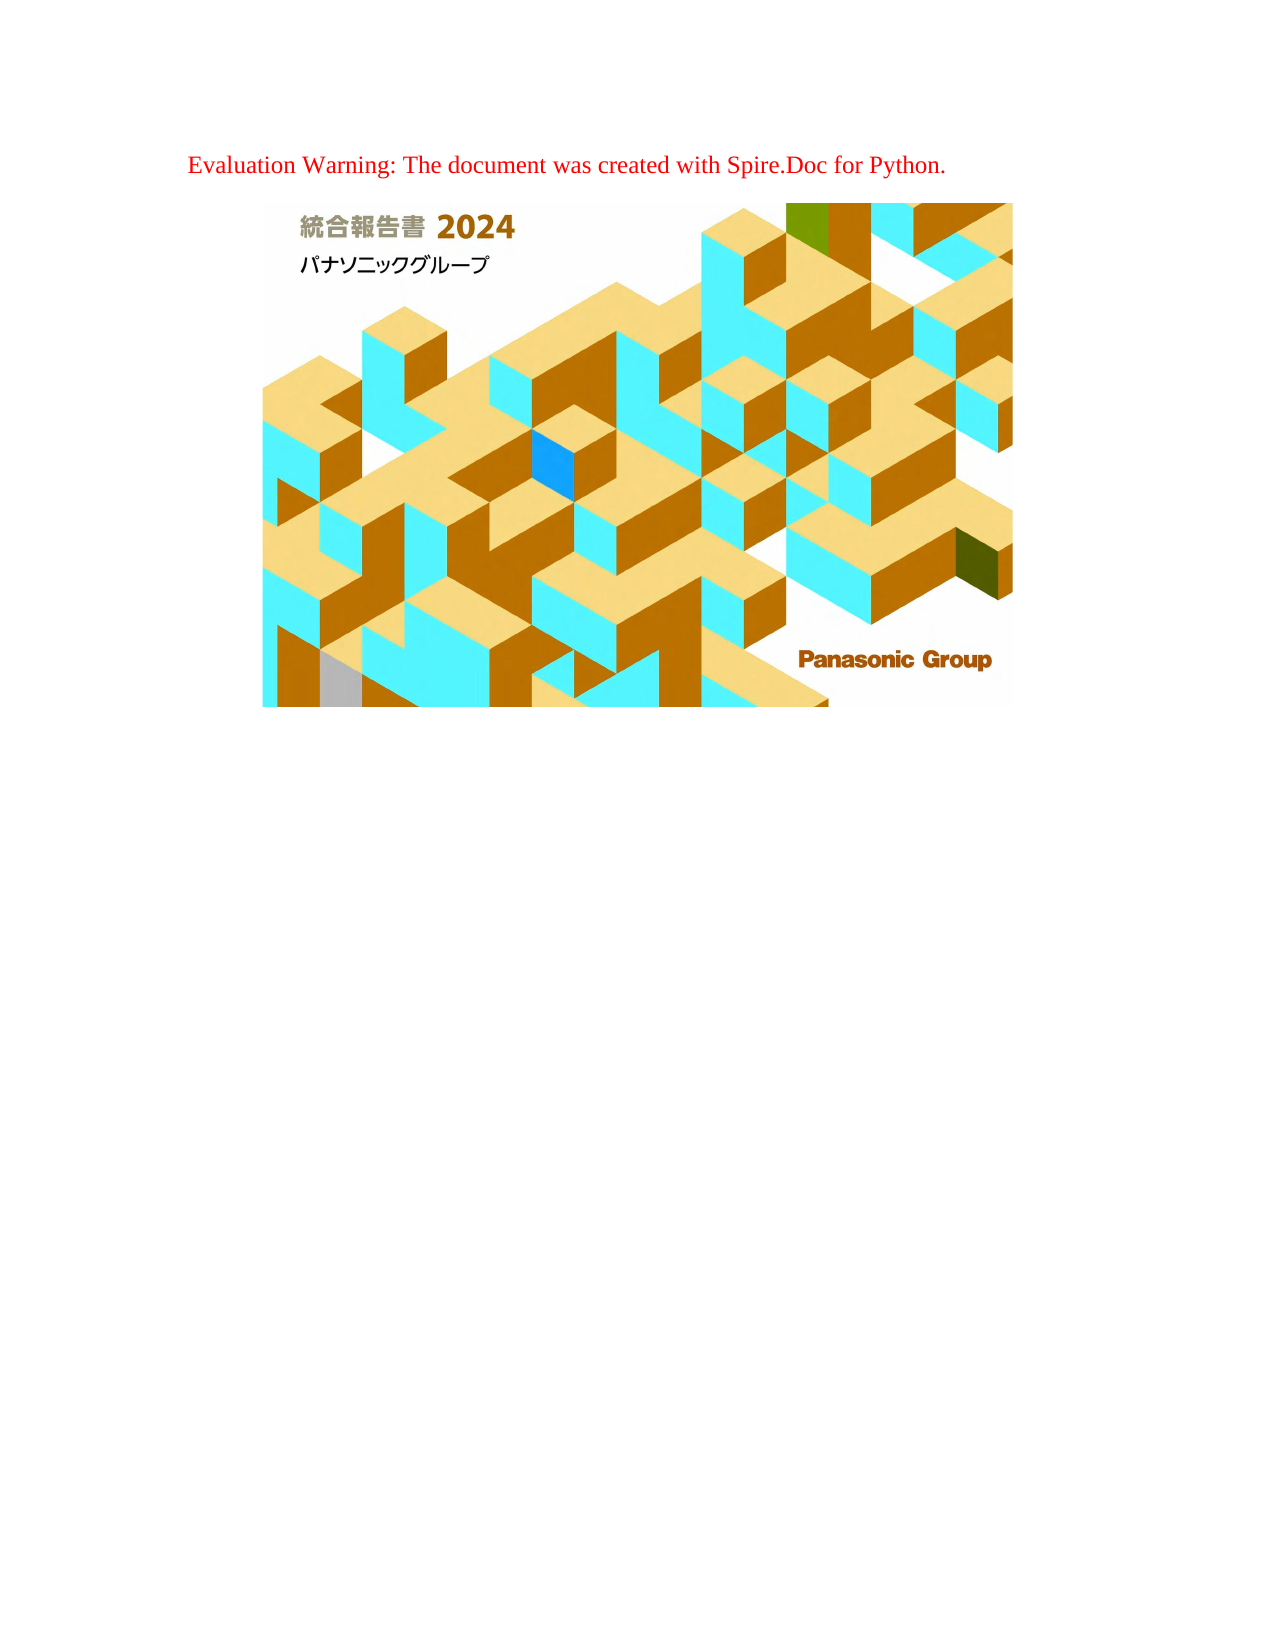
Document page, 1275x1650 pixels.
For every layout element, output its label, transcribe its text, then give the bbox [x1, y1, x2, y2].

text Evaluation Warning: The document was created with Spire.Doc for Python. [187, 150, 1087, 179]
picture [262, 203, 1013, 707]
